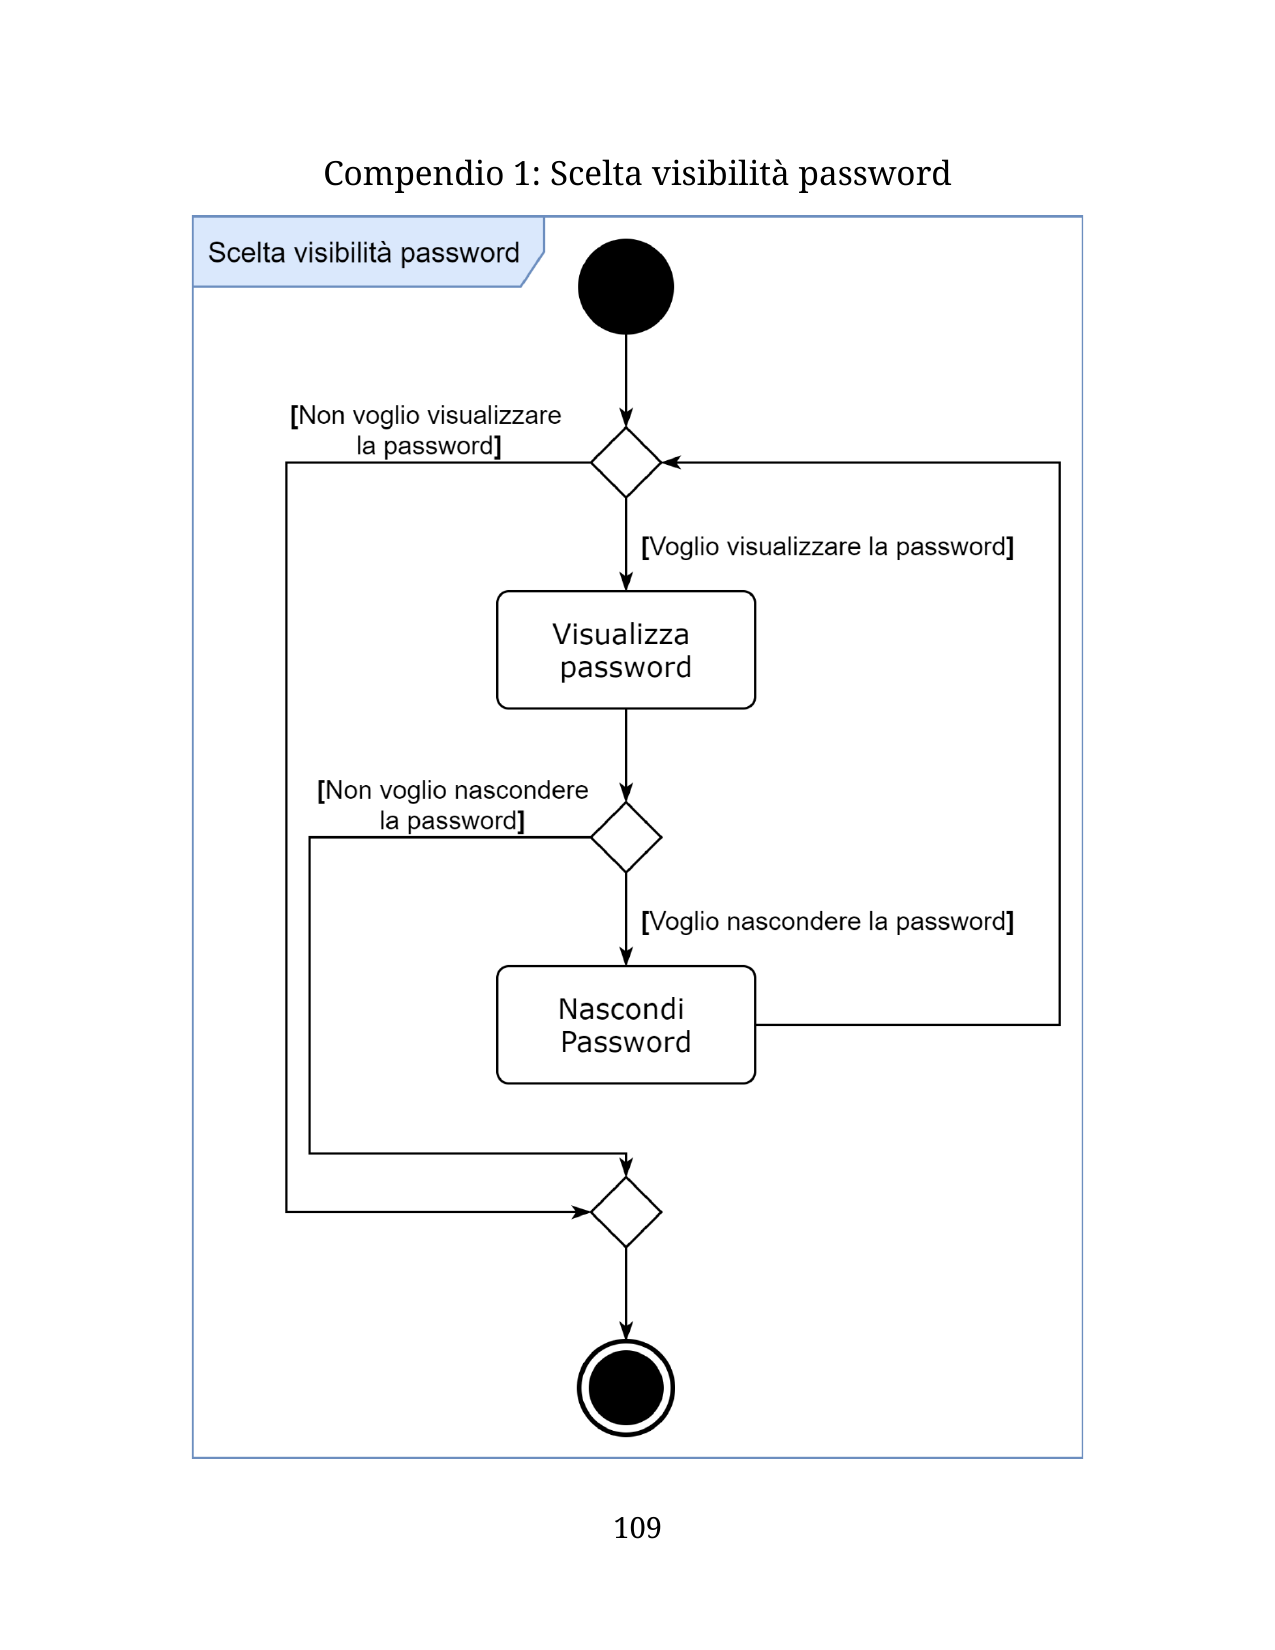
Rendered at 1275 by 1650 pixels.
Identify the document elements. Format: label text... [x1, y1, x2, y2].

picture [191, 215, 1084, 1459]
text Compendio 1: Scelta visibilità password [150, 150, 1125, 195]
